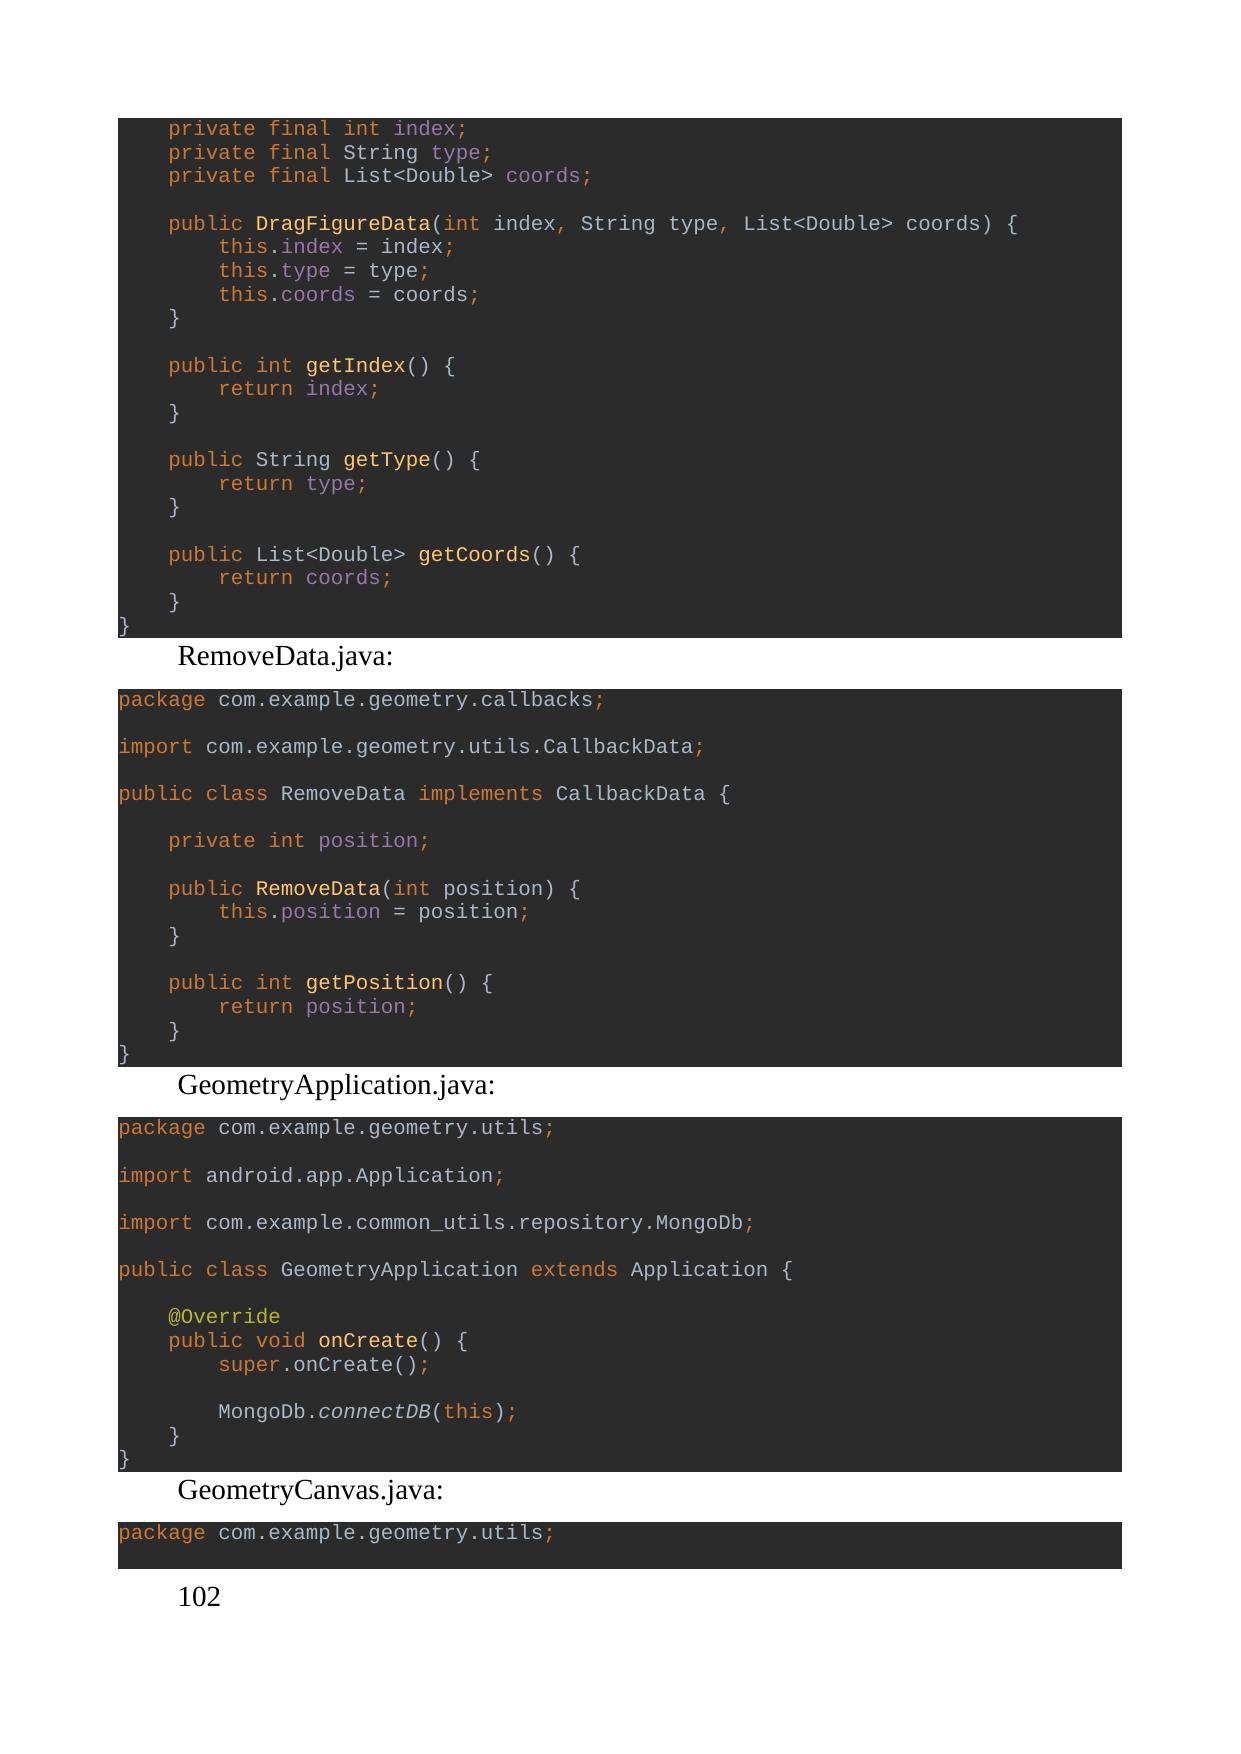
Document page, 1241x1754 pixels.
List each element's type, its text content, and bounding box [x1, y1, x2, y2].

text package com.example.geometry.utils; import android.app.Application; import com.example.common_utils.repository.MongoDb; public class GeometryApplication extends Application { @Override public void onCreate() { super.onCreate(); MongoDb.connectDB(this); } } [118, 1117, 1122, 1472]
text GeometryApplication.java: [118, 1067, 1122, 1101]
text GeometryCanvas.java: [118, 1472, 1122, 1506]
text RemoveData.java: [118, 638, 1122, 672]
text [118, 118, 1122, 638]
text package com.example.geometry.callbacks; import com.example.geometry.utils.CallbackData; public class RemoveData implements CallbackData { private int position; public RemoveData(int position) { this.position = position; } public int getPosition() { return position; } } [118, 689, 1122, 1067]
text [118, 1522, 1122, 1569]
